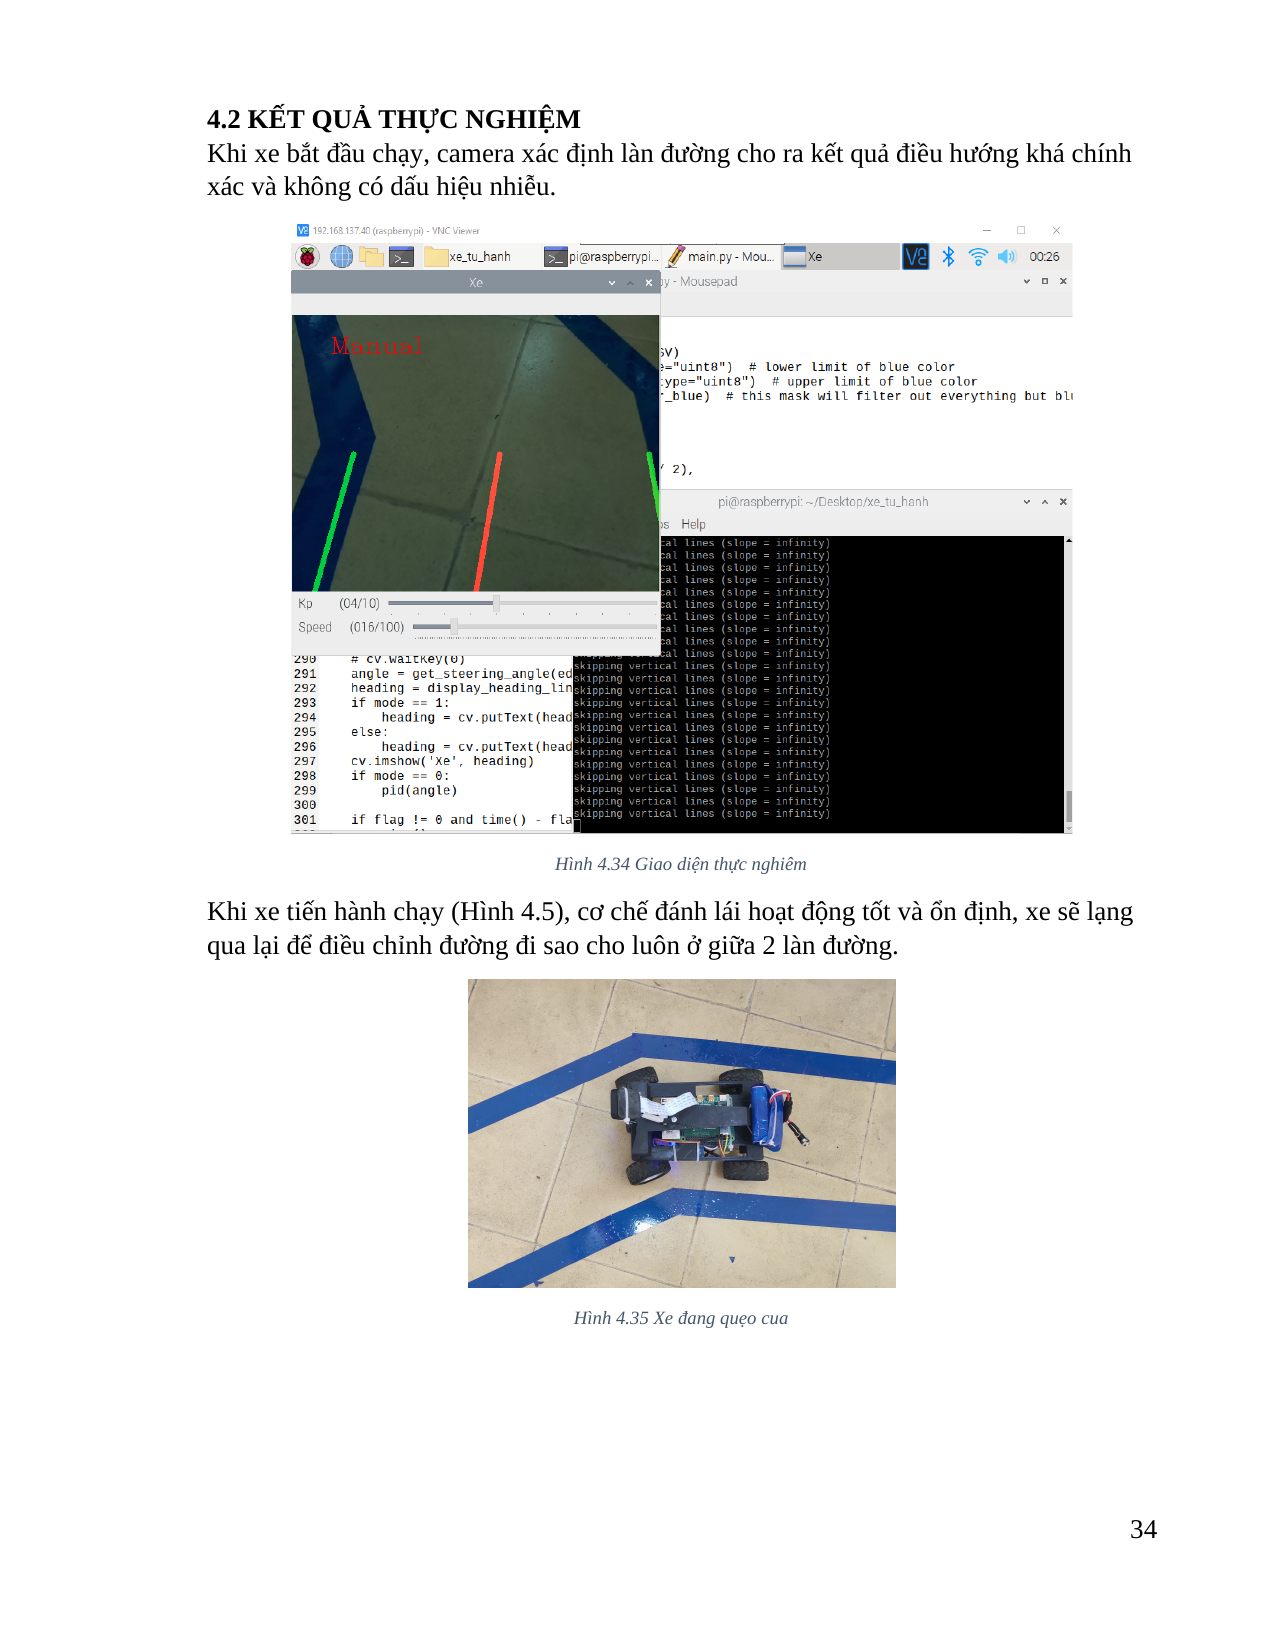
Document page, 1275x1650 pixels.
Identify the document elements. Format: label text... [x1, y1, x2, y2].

picture [468, 979, 896, 1288]
subtitle 4.2 KẾT QUẢ THỰC NGHIỆM [207, 103, 1157, 134]
picture [291, 220, 1073, 834]
text Khi xe tiến hành chạy (Hình 4.5), cơ chế đánh lái hoạt động tốt và ổn định, xe sẽ lạng qua lại để điều chỉnh đường đi sao cho luôn ở giữa 2 làn đường. [207, 895, 1157, 960]
text Khi xe bắt đầu chạy, camera xác định làn đường cho ra kết quả điều hướng khá chính xác và không có dấu hiệu nhiễu. [207, 137, 1157, 202]
